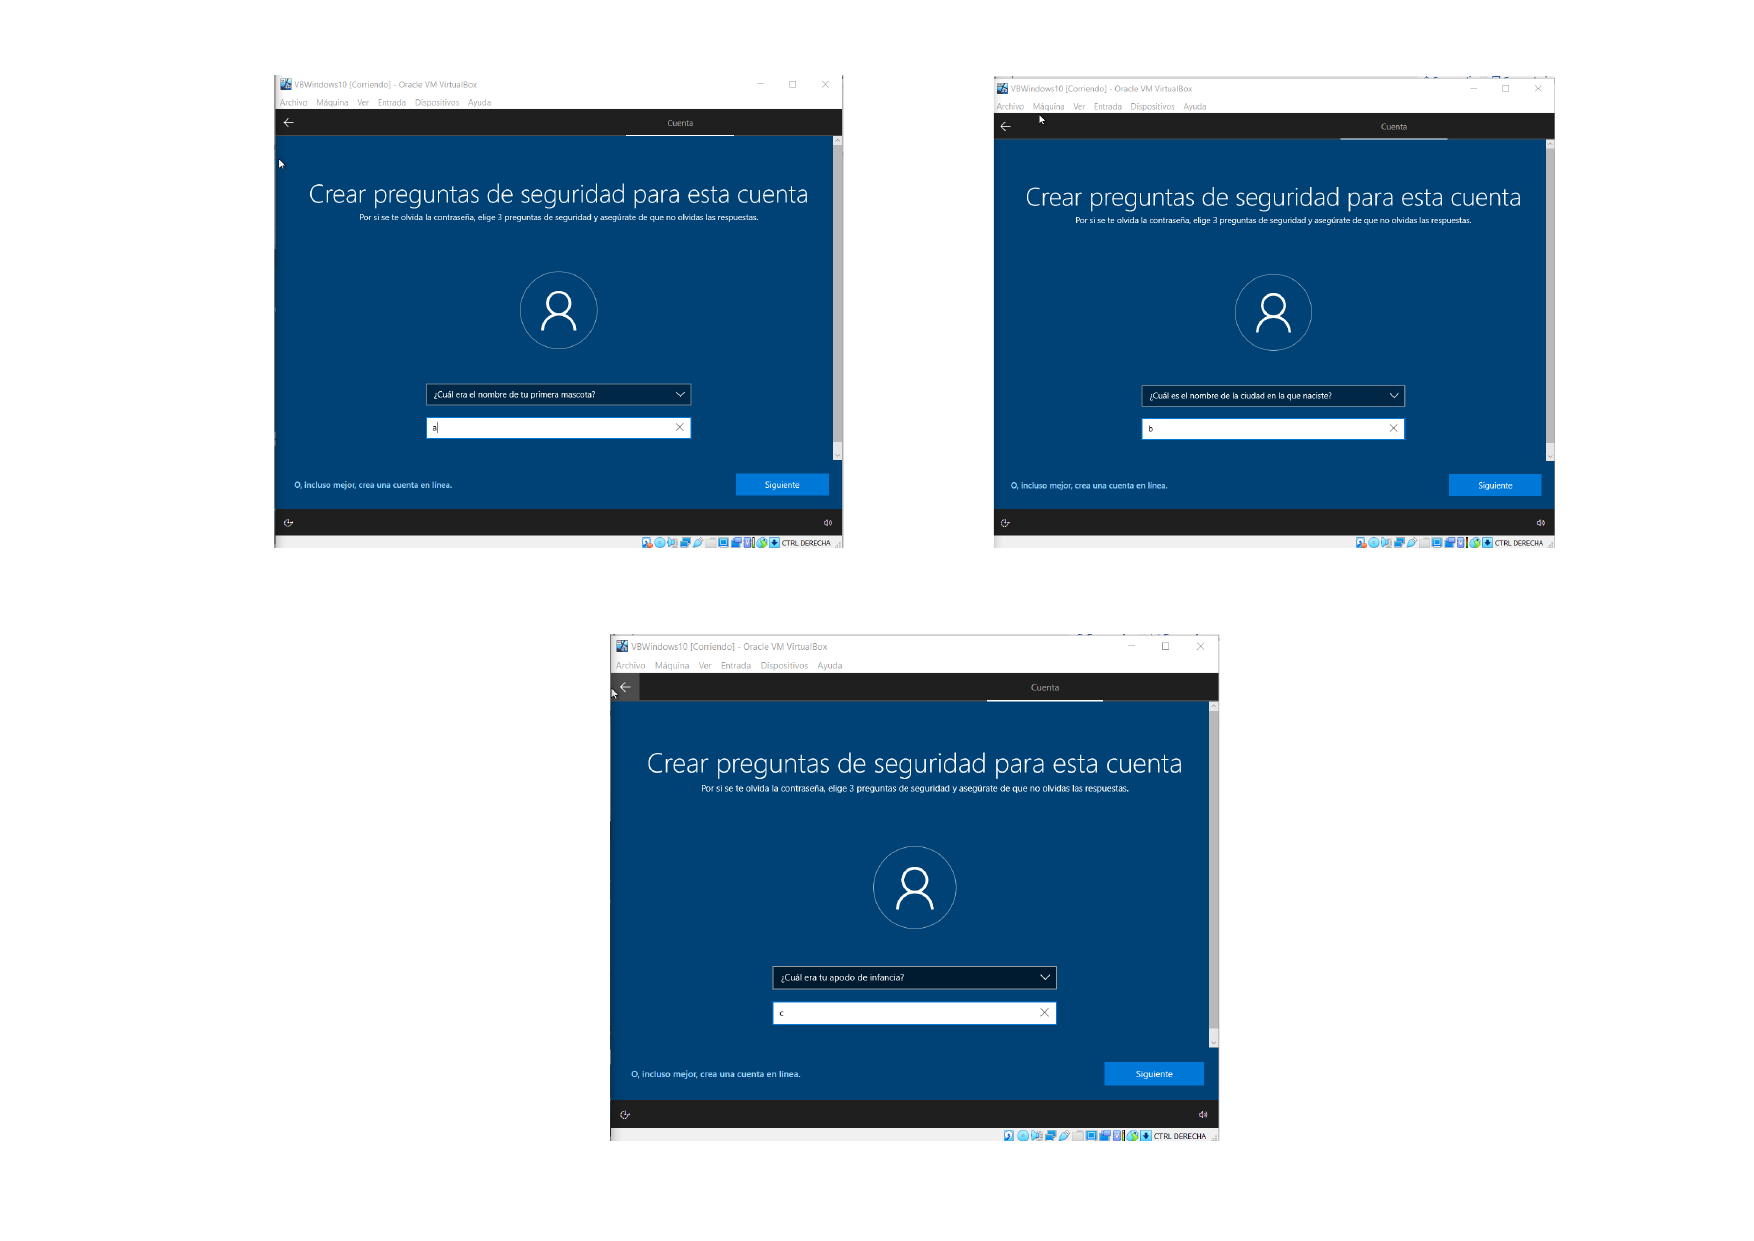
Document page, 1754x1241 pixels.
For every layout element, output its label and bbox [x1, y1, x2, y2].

picture [993, 76, 1555, 548]
picture [274, 75, 844, 548]
picture [609, 634, 1220, 1141]
